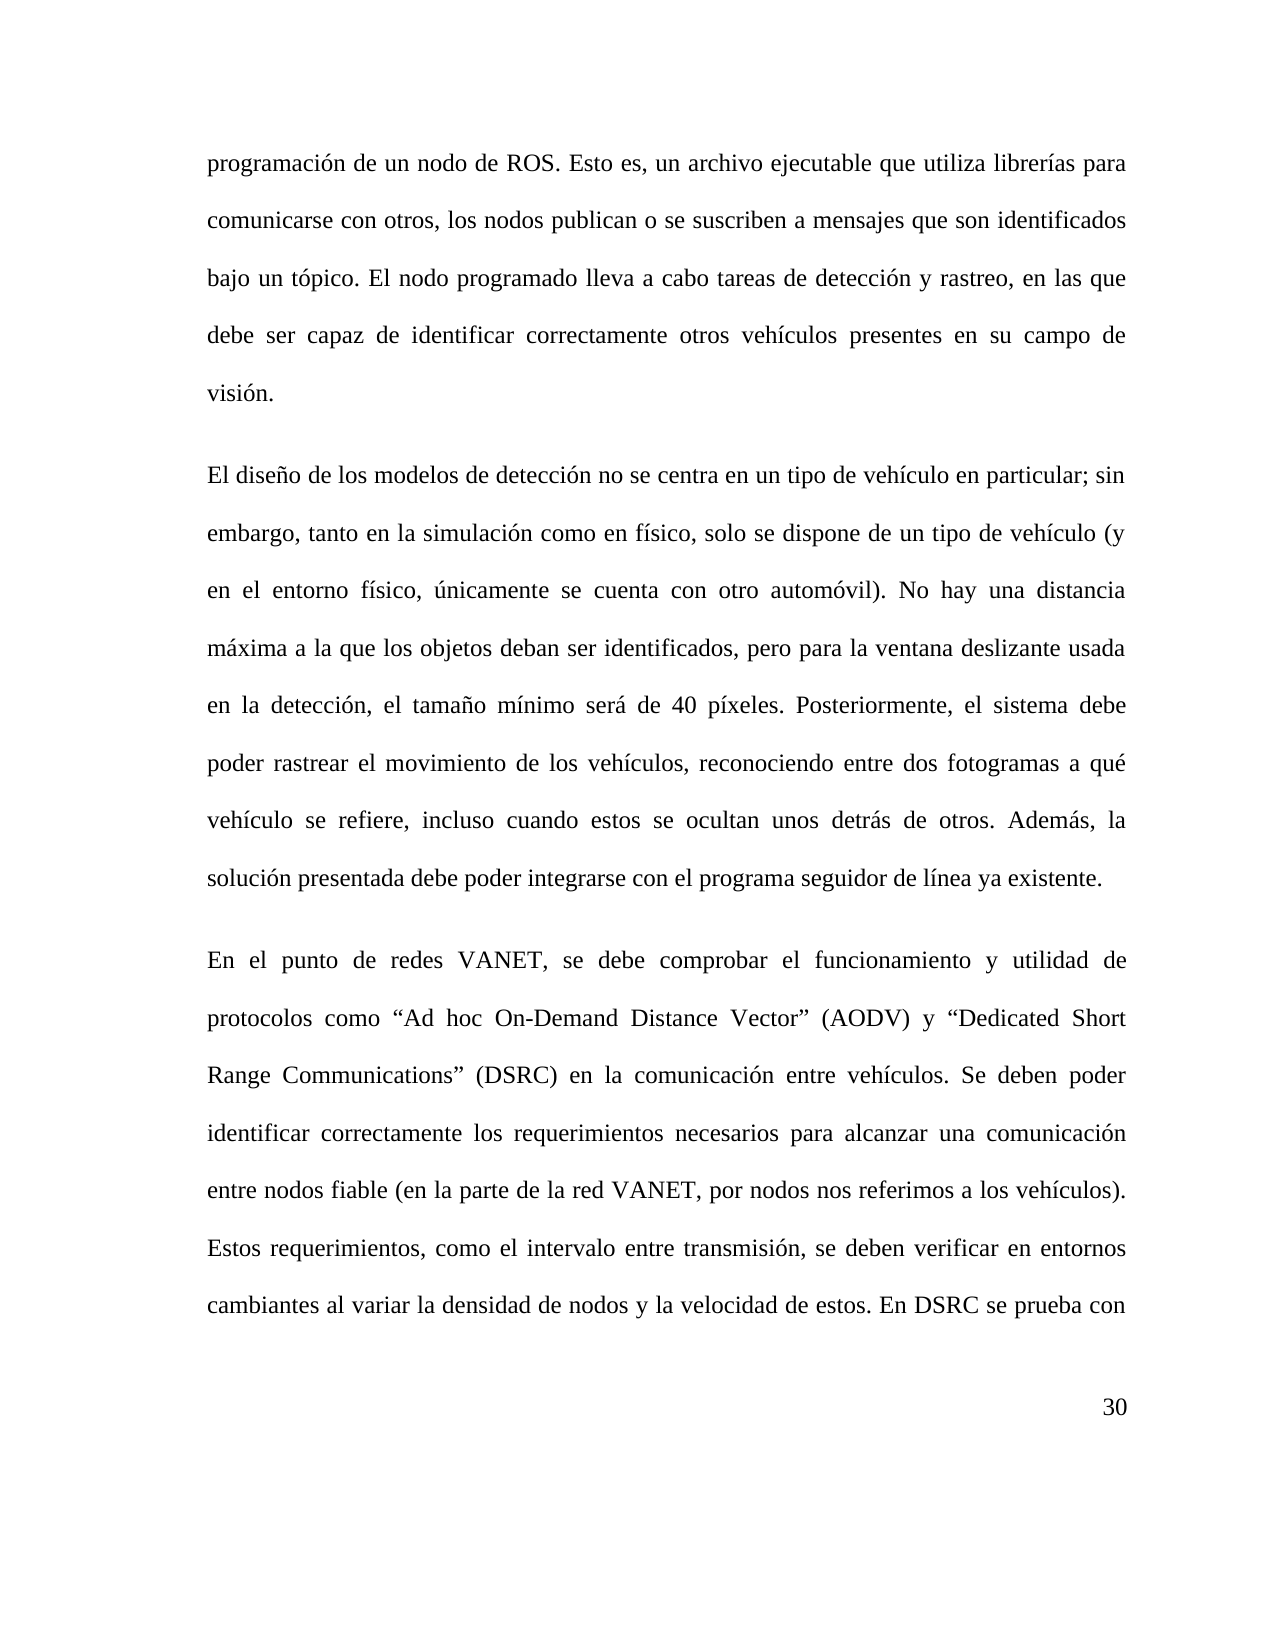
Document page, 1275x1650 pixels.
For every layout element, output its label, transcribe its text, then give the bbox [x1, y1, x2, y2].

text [207, 148, 1127, 406]
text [207, 945, 1127, 1319]
text El diseño de los modelos de detección no se centra en un tipo de vehículo en particular; sin embargo, tanto en la simulación como en físico, solo se dispone de un tipo de vehículo (y en el entorno físico, únicamente se cuenta con otro automóvil). No hay una distancia máxima a la que los objetos deban ser identificados, pero para la ventana deslizante usada en la detección, el tamaño mínimo será de 40 píxeles. Posteriormente, el sistema debe poder rastrear el movimiento de los vehículos, reconociendo entre dos fotogramas a qué vehículo se refiere, incluso cuando estos se ocultan unos detrás de otros. Además, la solución presentada debe poder integrarse con el programa seguidor de línea ya existente. [207, 460, 1127, 891]
